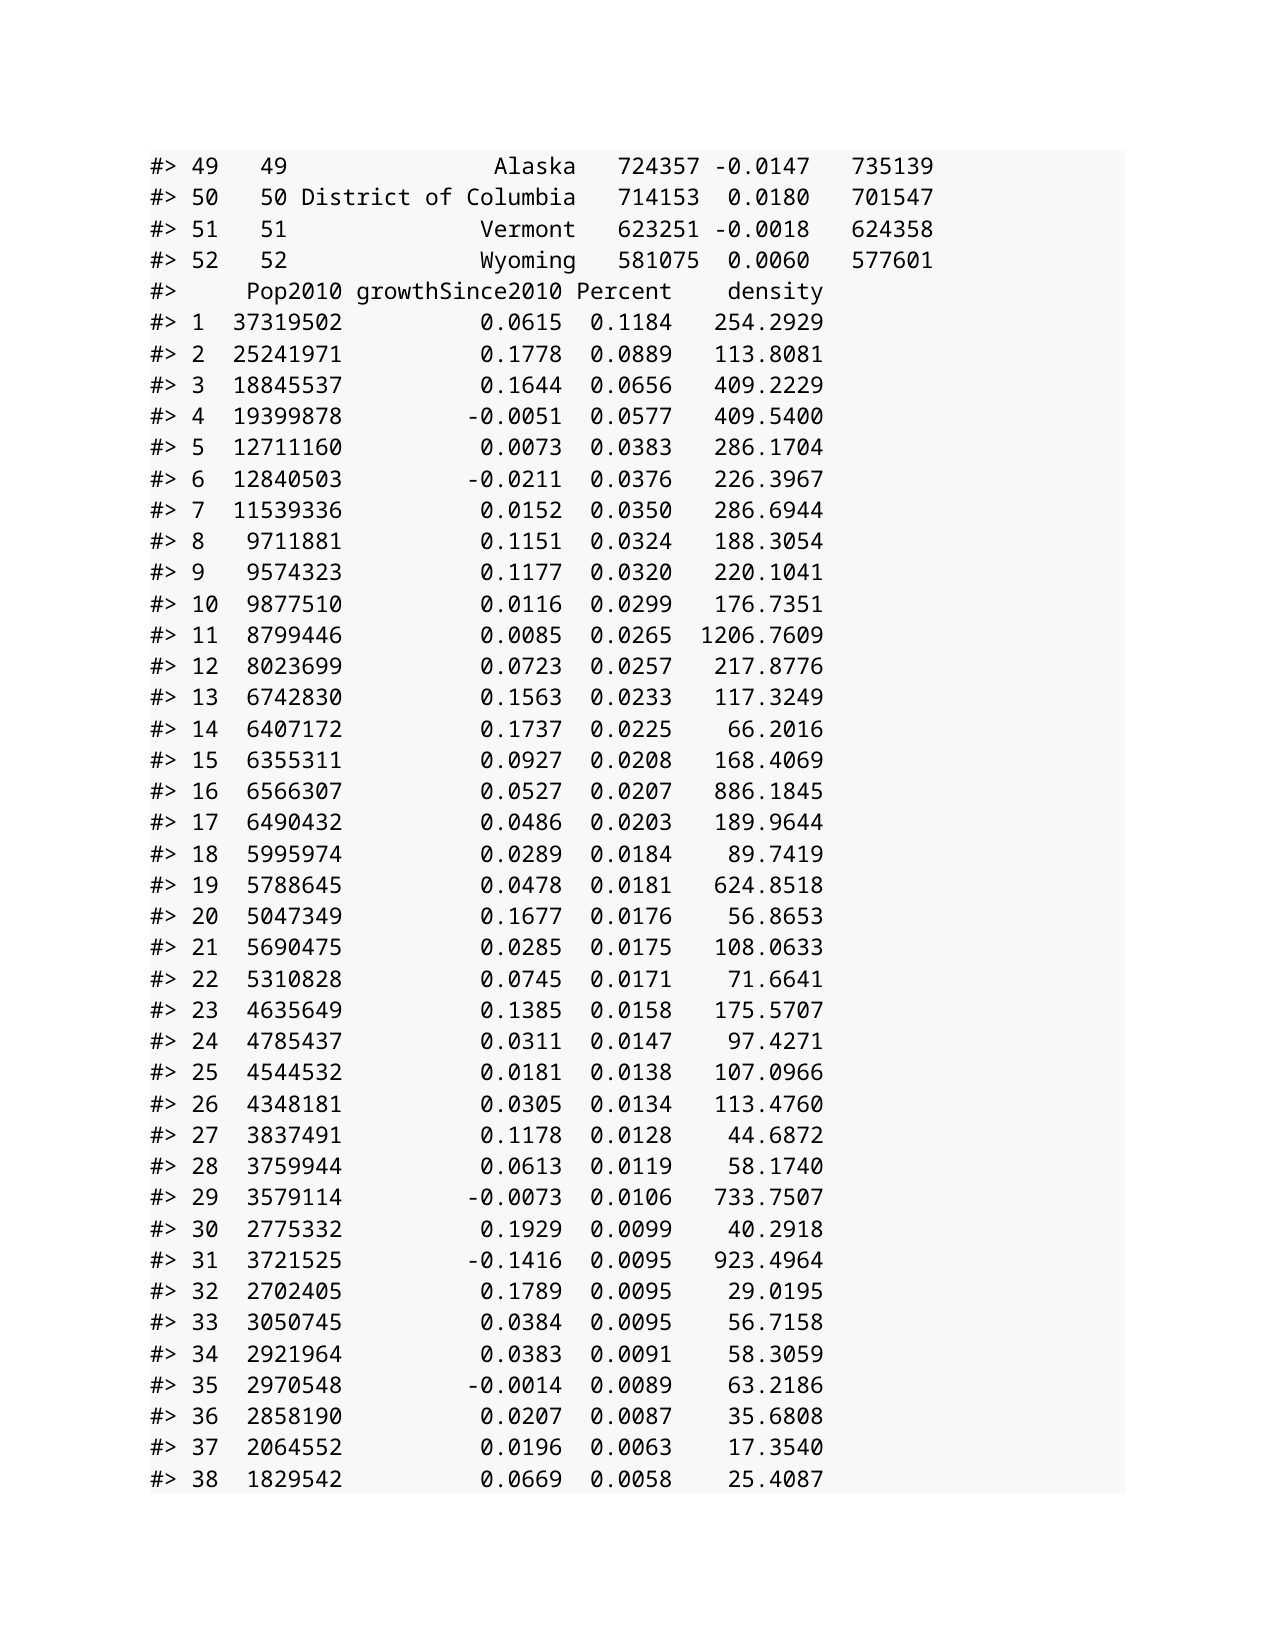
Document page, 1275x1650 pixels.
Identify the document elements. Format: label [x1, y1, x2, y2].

text [150, 150, 1125, 1494]
